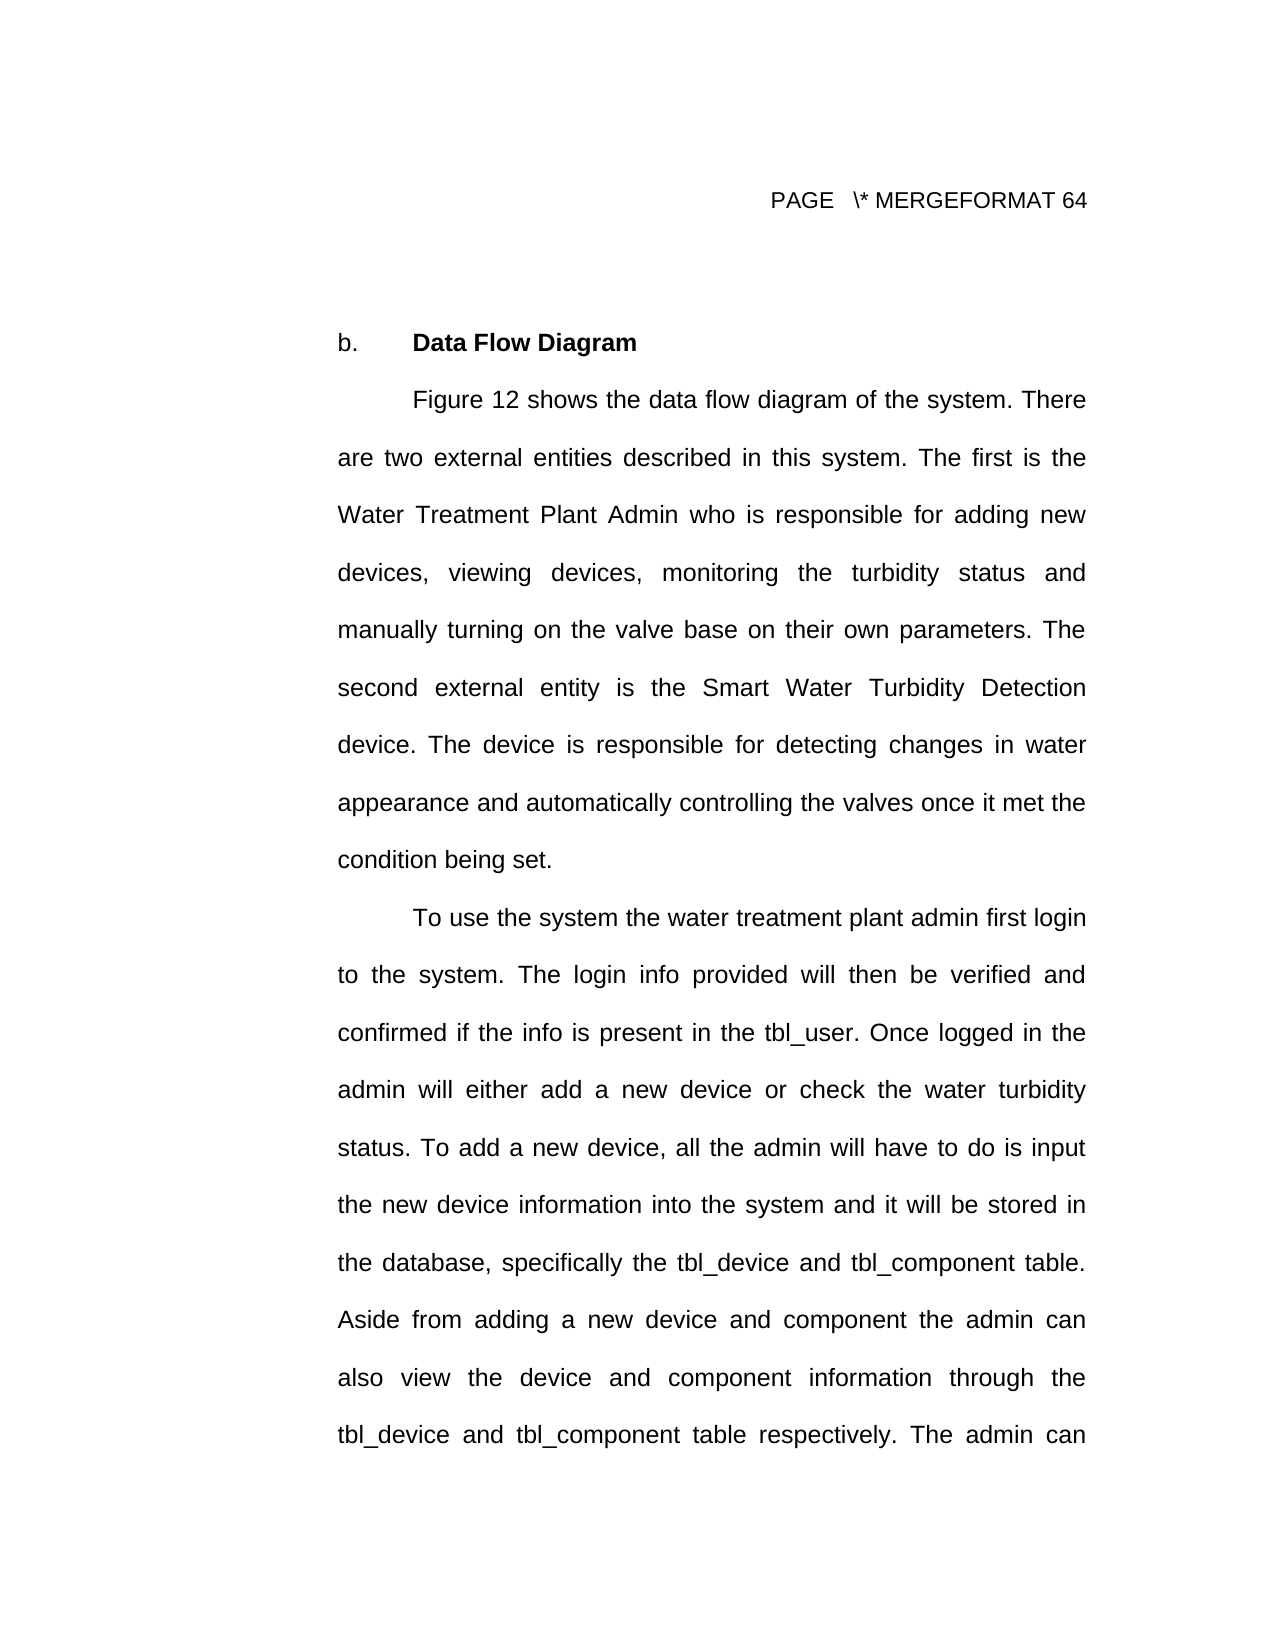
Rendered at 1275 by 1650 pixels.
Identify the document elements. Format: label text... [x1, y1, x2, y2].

list Data Flow Diagram [262, 327, 1087, 356]
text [337, 902, 1087, 1449]
text Figure 12 shows the data flow diagram of the system. There are two external entities described in this system. The first is the Water Treatment Plant Admin who is responsible for adding new devices, viewing devices, monitoring the turbidity status and manually turning on the valve base on their own parameters. The second external entity is the Smart Water Turbidity Detection device. The device is responsible for detecting changes in water appearance and automatically controlling the valves once it met the condition being set. [337, 385, 1087, 874]
